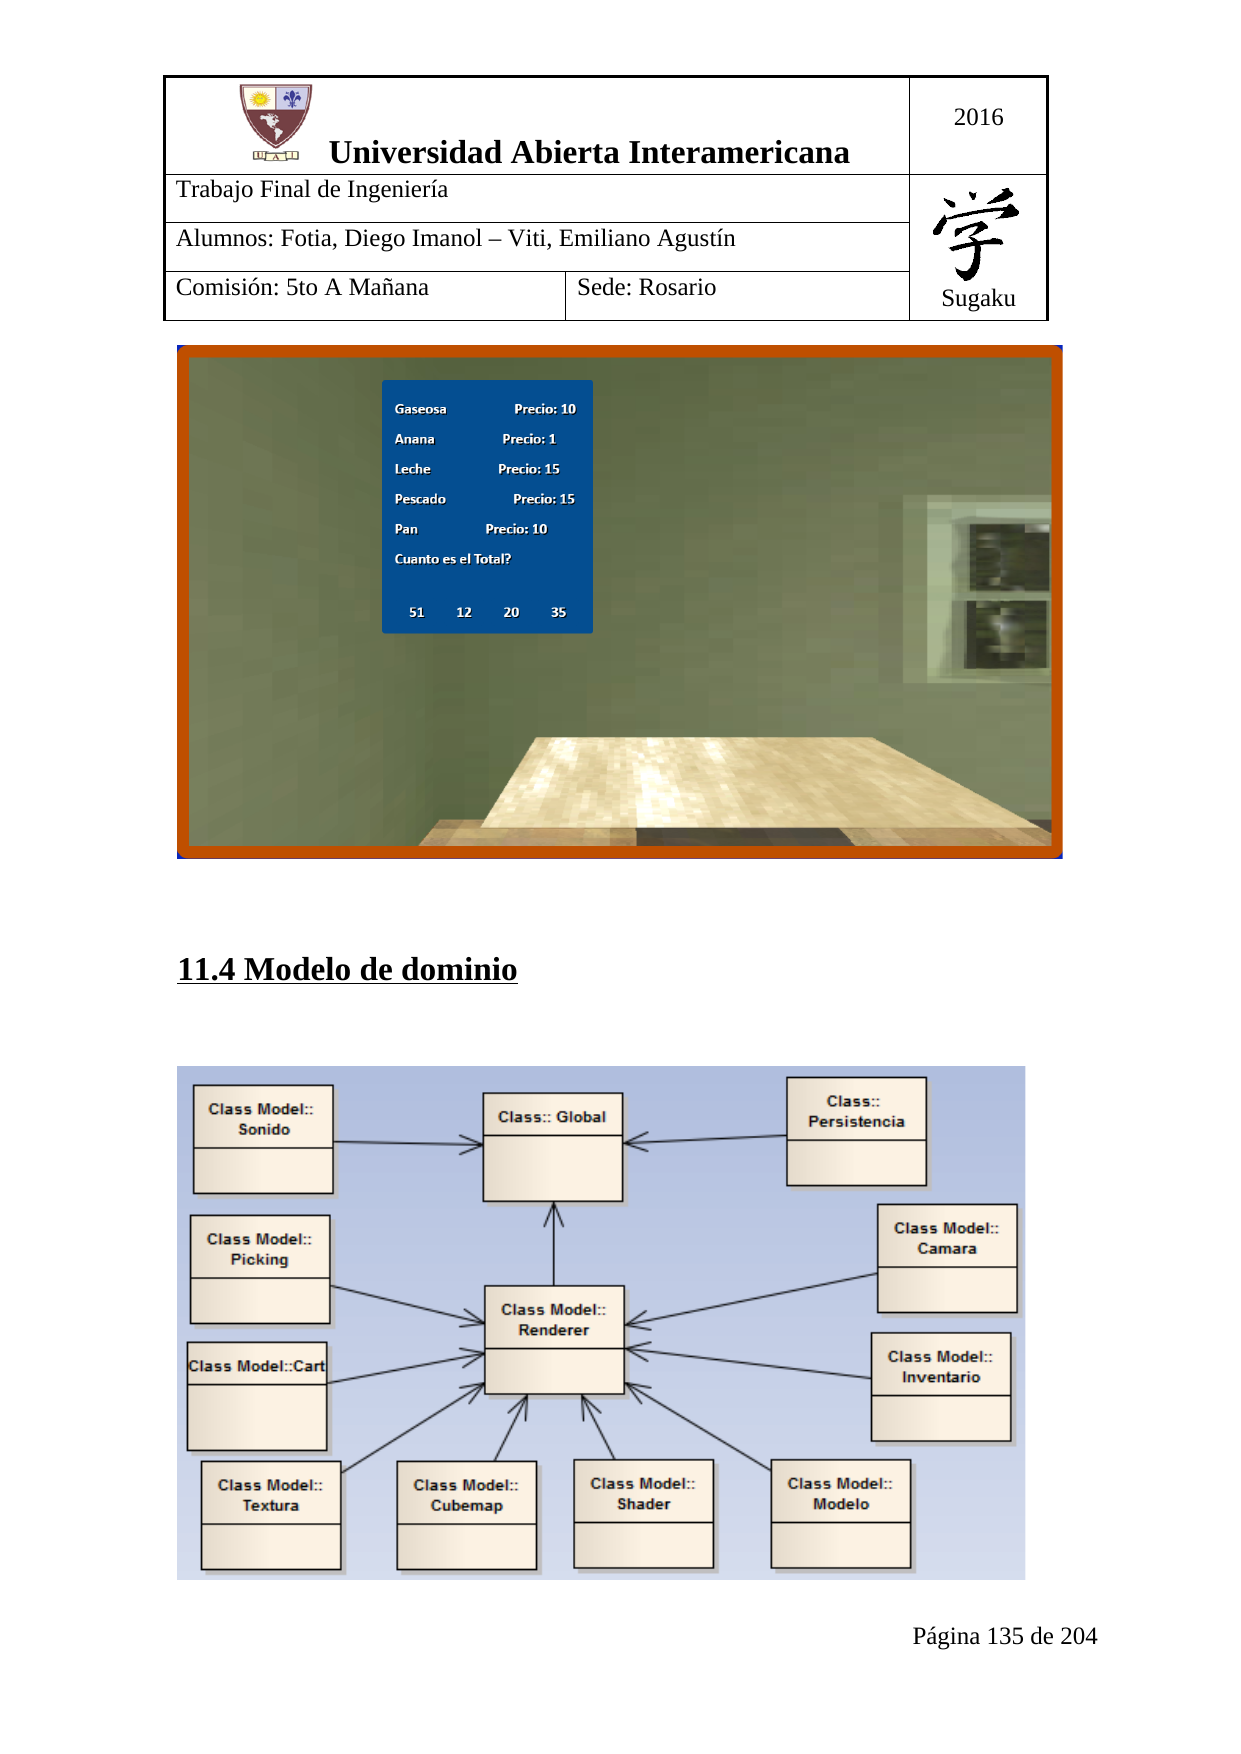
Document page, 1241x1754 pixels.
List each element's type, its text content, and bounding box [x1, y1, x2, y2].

picture [223, 78, 329, 164]
picture [927, 181, 1030, 284]
picture [177, 345, 1063, 859]
subtitle 11.4 Modelo de dominio [177, 949, 1063, 988]
picture [177, 1066, 1026, 1580]
